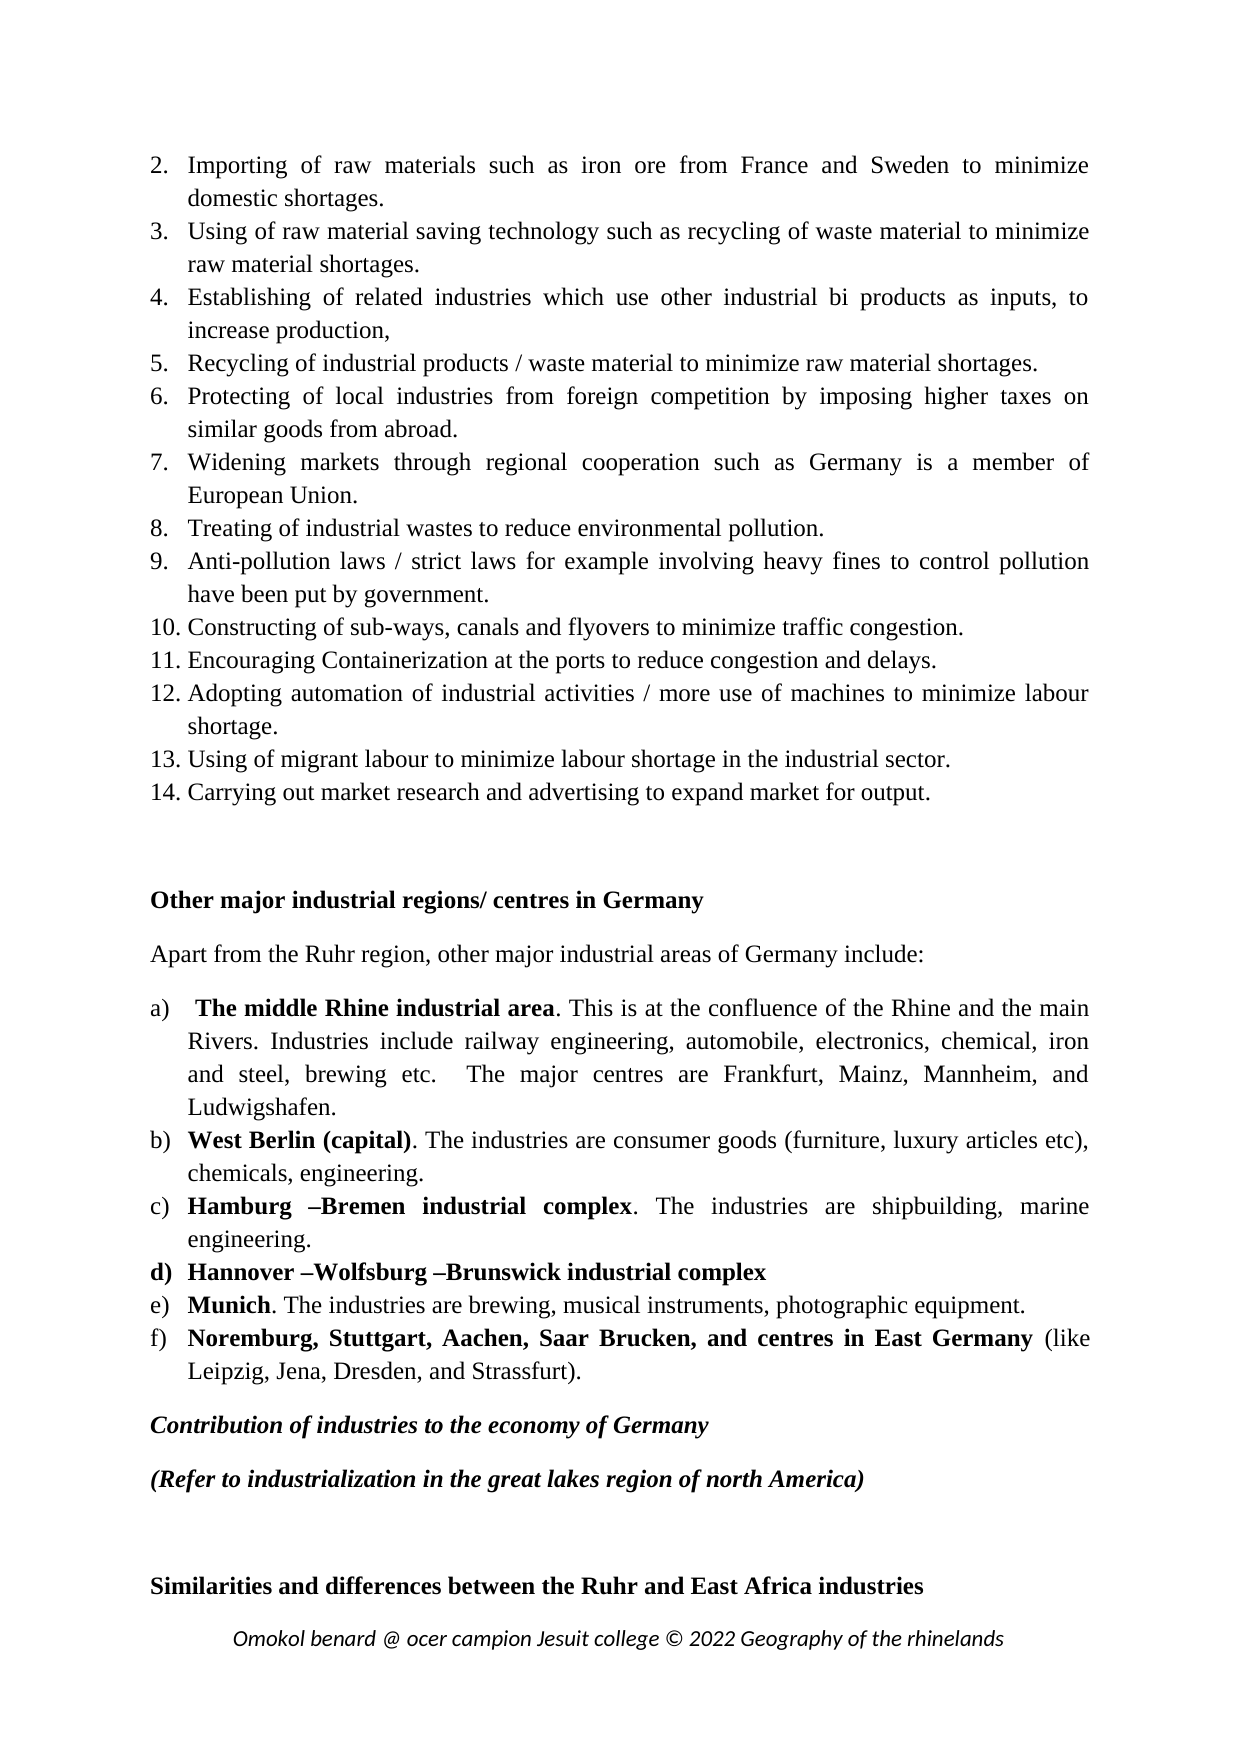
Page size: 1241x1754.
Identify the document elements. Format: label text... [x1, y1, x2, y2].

list West Berlin (capital). The industries are consumer goods (furniture, luxury articles etc), chemicals, engineering. [150, 1125, 1090, 1187]
list Using of raw material saving technology such as recycling of waste material to minimize raw material shortages. [150, 216, 1090, 278]
list Using of migrant labour to minimize labour shortage in the industrial sector. [150, 744, 1090, 773]
list Anti-pollution laws / strict laws for example involving heavy fines to control pollution have been put by government. [150, 546, 1090, 608]
list Constructing of sub-ways, canals and flyovers to minimize traffic congestion. [150, 612, 1090, 641]
list Importing of raw materials such as iron ore from France and Sweden to minimize domestic shortages. [150, 150, 1090, 212]
text (Refer to industrialization in the great lakes region of north America) [150, 1464, 1090, 1492]
list Treating of industrial wastes to reduce environmental pollution. [150, 513, 1090, 542]
list Carrying out market research and advertising to expand market for output. [150, 777, 1090, 806]
text Apart from the Ruhr region, other major industrial areas of Germany include: [150, 939, 1090, 968]
list Noremburg, Stuttgart, Aachen, Saar Brucken, and centres in East Germany (like Leipzig, Jena, Dresden, and Strassfurt). [150, 1323, 1090, 1385]
list Encouraging Containerization at the ports to reduce congestion and delays. [150, 645, 1090, 674]
list Adopting automation of industrial activities / more use of machines to minimize labour shortage. [150, 678, 1090, 740]
text Contribution of industries to the economy of Germany [150, 1410, 1090, 1439]
list Establishing of related industries which use other industrial bi products as inputs, to increase production, [150, 282, 1090, 344]
list Protecting of local industries from foreign competition by imposing higher taxes on similar goods from abroad. [150, 381, 1090, 443]
list Recycling of industrial products / waste material to minimize raw material shortages. [150, 348, 1090, 377]
list Hannover –Wolfsburg –Brunswick industrial complex [150, 1257, 1090, 1286]
list Widening markets through regional cooperation such as Germany is a member of European Union. [150, 447, 1090, 509]
list The middle Rhine industrial area. This is at the confluence of the Rhine and the main Rivers. Industries include railway engineering, automobile, electronics, chemical, iron and steel, brewing etc. The major centres are Frankfurt, Mainz, Mannheim, and Ludwigshafen. [150, 993, 1090, 1121]
text Similarities and differences between the Ruhr and East Africa industries [150, 1571, 1090, 1600]
text Other major industrial regions/ centres in Germany [150, 885, 1090, 914]
list Munich. The industries are brewing, musical instruments, photographic equipment. [150, 1290, 1090, 1319]
list Hamburg –Bremen industrial complex. The industries are shipbuilding, marine engineering. [150, 1191, 1090, 1253]
